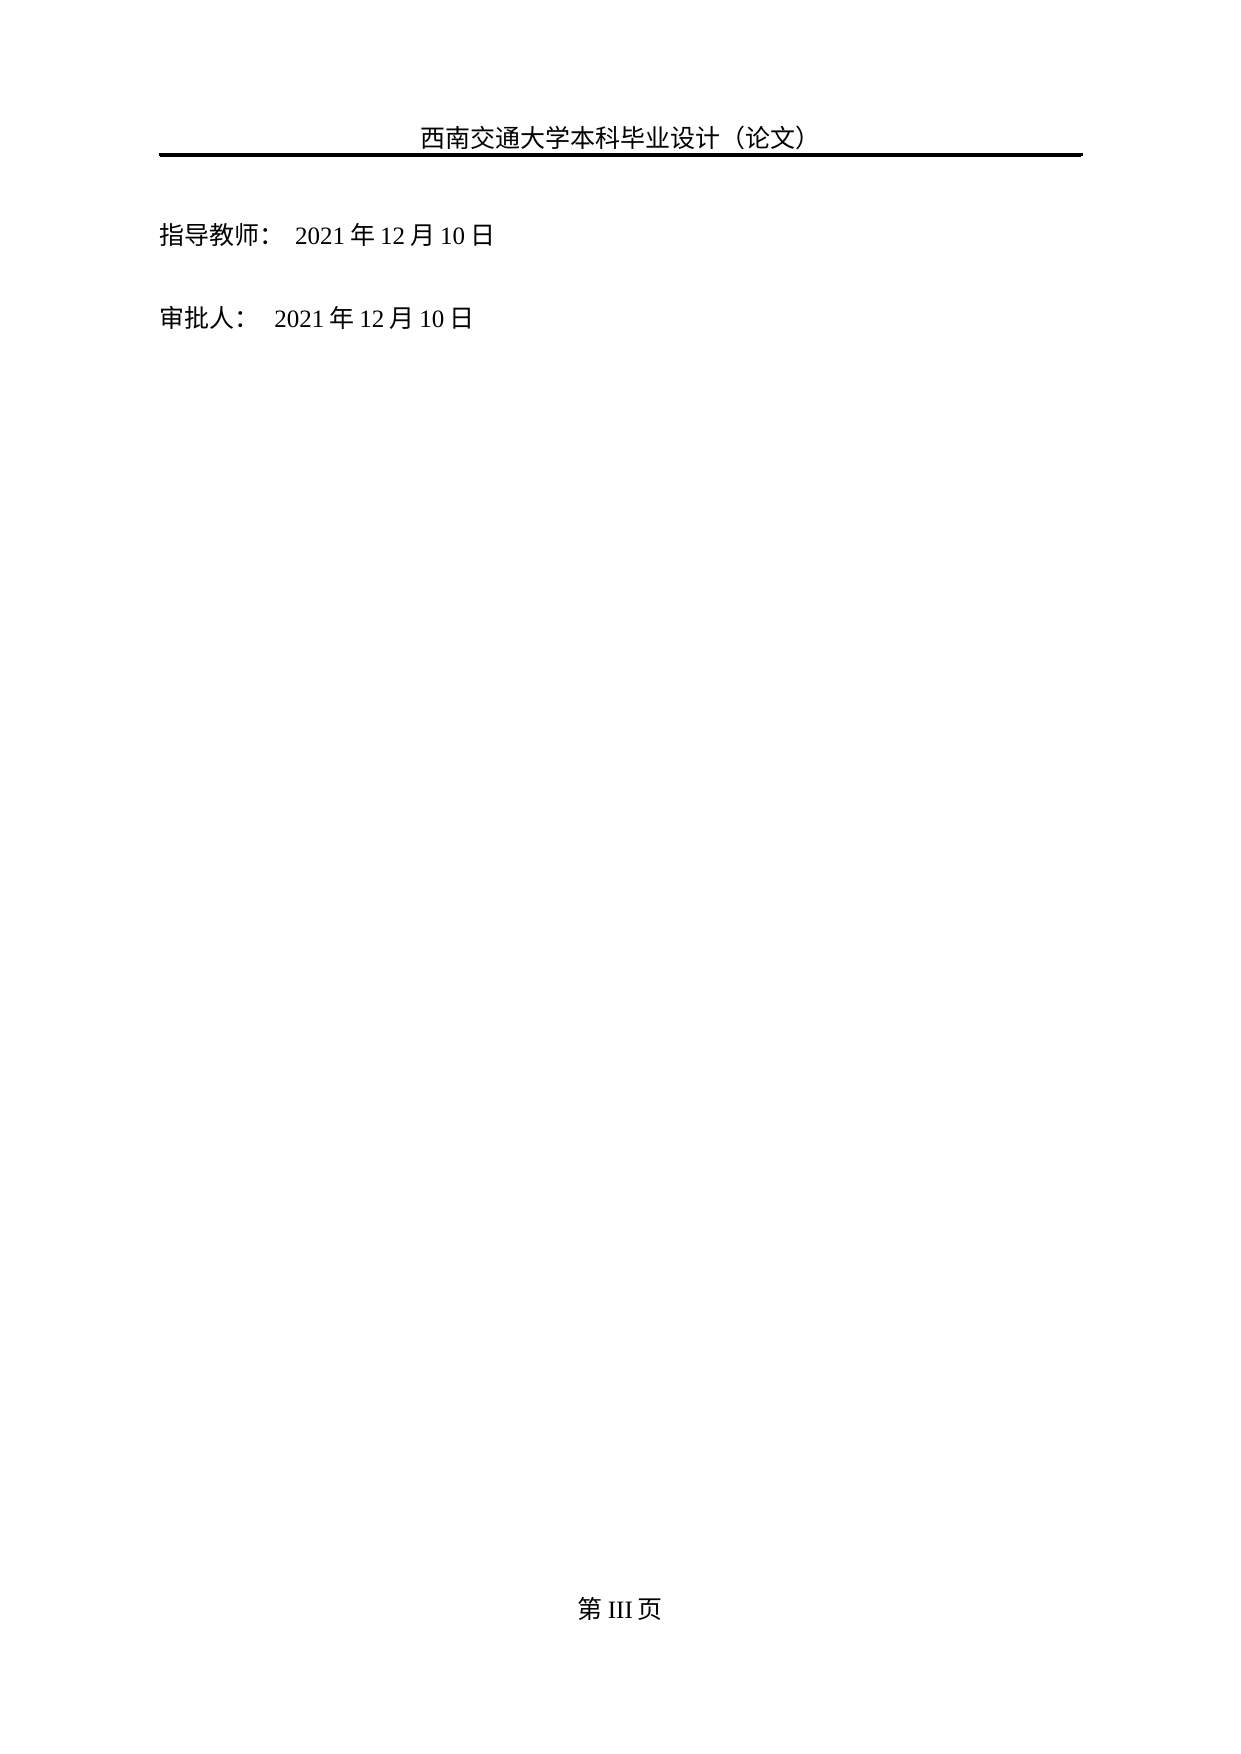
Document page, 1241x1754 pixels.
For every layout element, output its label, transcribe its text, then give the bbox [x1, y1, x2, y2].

text 审批人： 2021年12月10日 [159, 296, 1081, 338]
text 指导教师： 2021年12月10日 [159, 213, 1081, 254]
